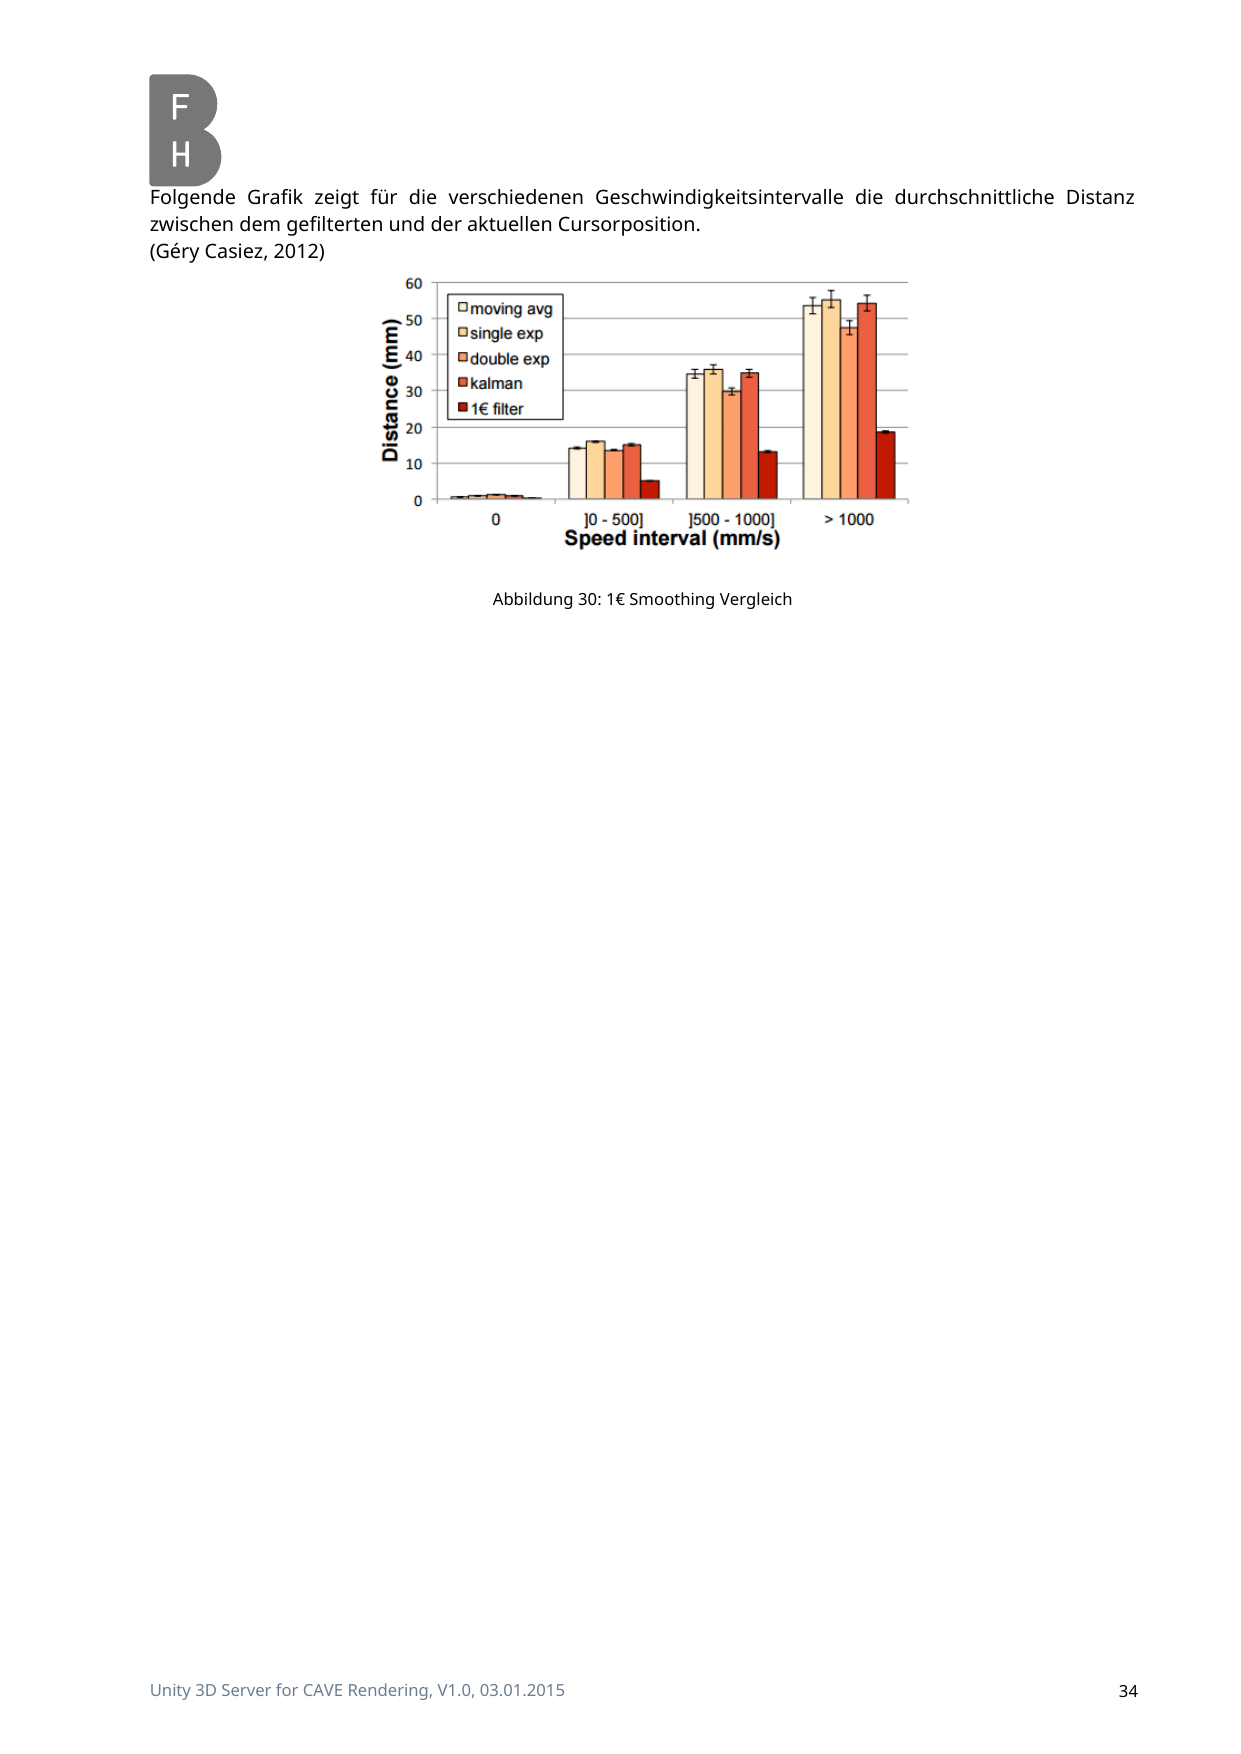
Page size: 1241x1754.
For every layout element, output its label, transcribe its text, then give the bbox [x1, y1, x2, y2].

text Folgende Grafik zeigt für die verschiedenen Geschwindigkeitsintervalle die durchschnittliche Distanz zwischen dem gefilterten und der aktuellen Cursorposition. [149, 183, 1136, 237]
picture [347, 264, 938, 573]
